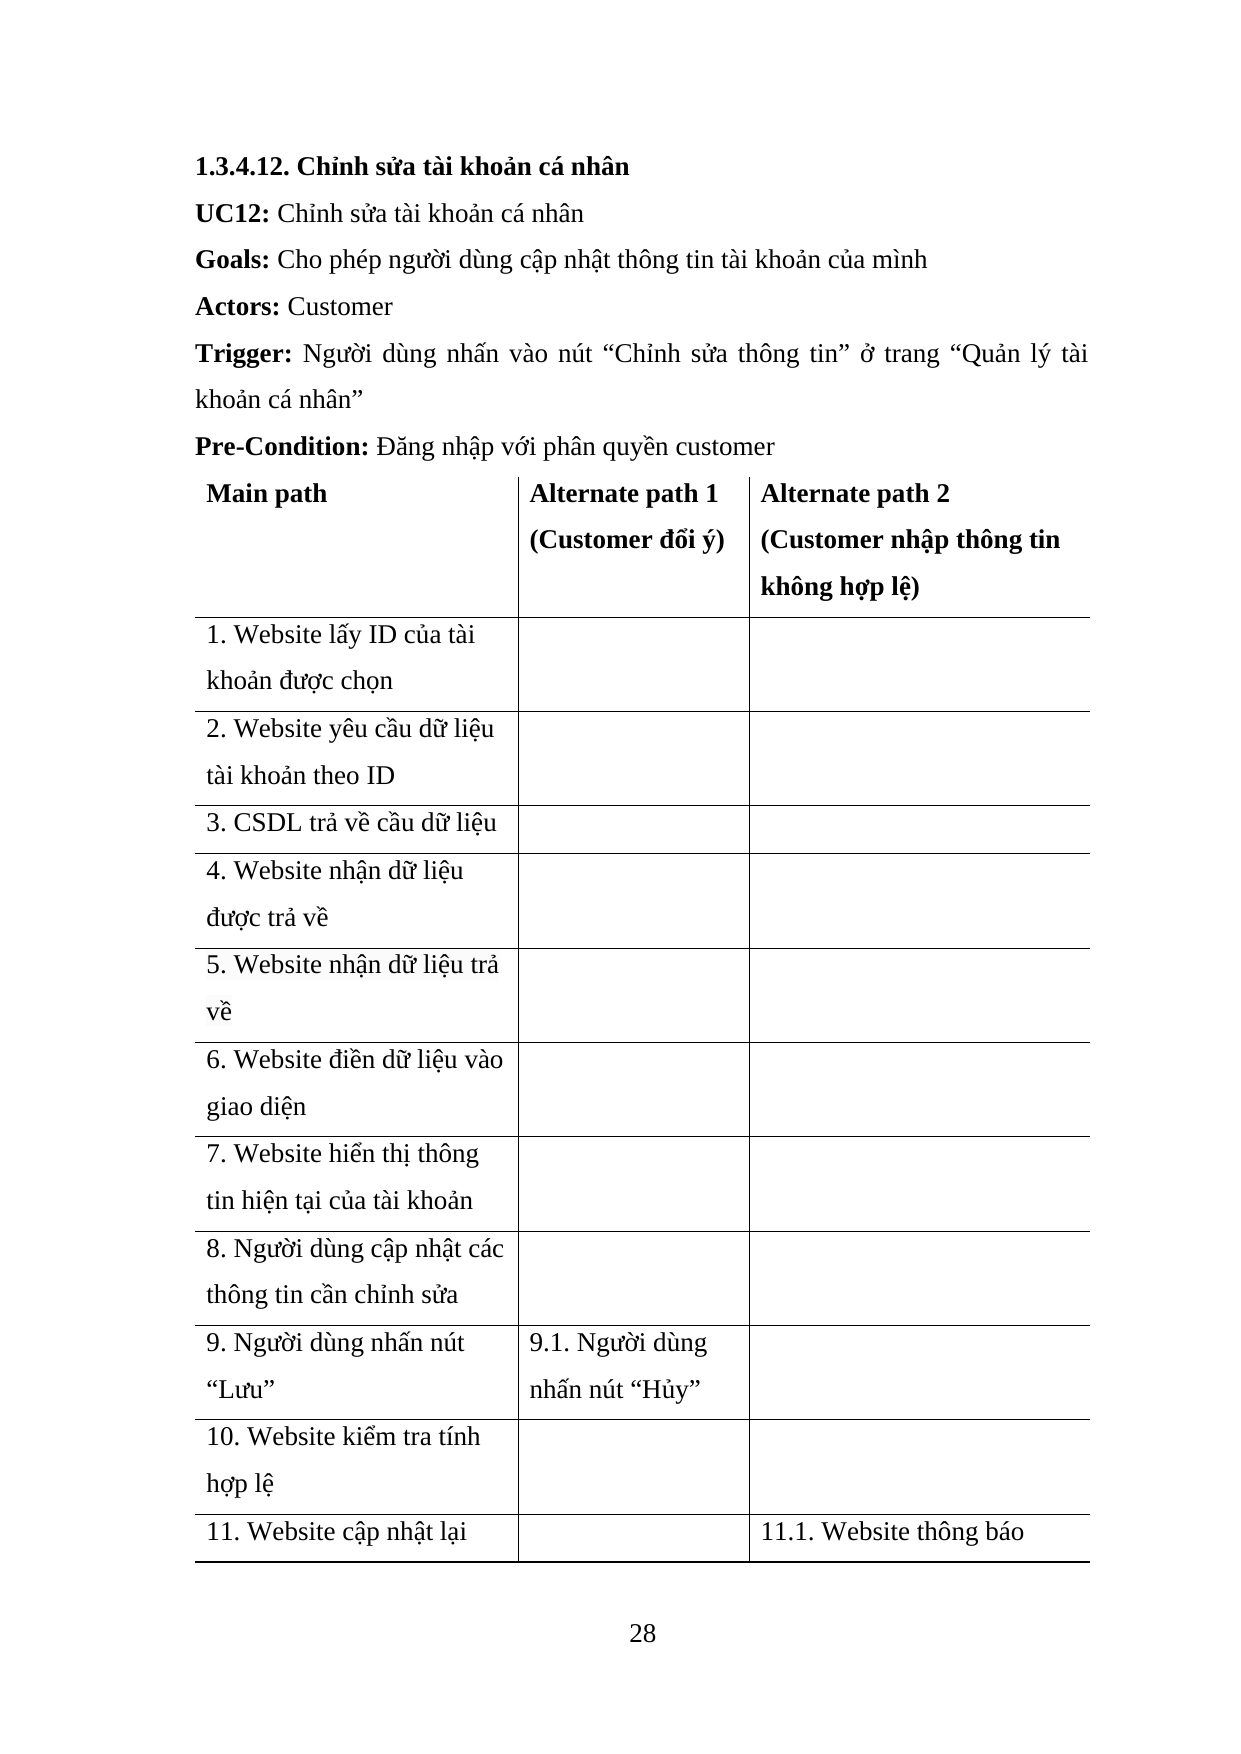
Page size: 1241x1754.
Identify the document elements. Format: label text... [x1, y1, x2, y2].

table_cell [750, 854, 1090, 947]
table_cell [519, 1515, 749, 1561]
text Pre-Condition: Đăng nhập với phân quyền customer [195, 430, 1090, 461]
text Trigger: Người dùng nhấn vào nút “Chỉnh sửa thông tin” ở trang “Quản lý tài khoản cá nhân” [195, 337, 1090, 414]
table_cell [195, 1515, 518, 1561]
table_cell [750, 618, 1090, 711]
table_cell [750, 1326, 1090, 1419]
table_cell [750, 1232, 1090, 1325]
table_cell [519, 1137, 749, 1231]
text Actors: Customer [195, 290, 1090, 321]
table_cell [519, 618, 749, 711]
table_cell [519, 1043, 749, 1136]
table_cell 1. Website lấy ID của tài khoản được chọn [195, 618, 518, 711]
table_cell [519, 712, 749, 805]
table_cell [750, 712, 1090, 805]
table_cell [519, 1420, 749, 1514]
table_cell 9.1. Người dùng nhấn nút “Hủy” [519, 1326, 749, 1419]
table_cell 6. Website điền dữ liệu vào giao diện [195, 1043, 518, 1136]
text Goals: Cho phép người dùng cập nhật thông tin tài khoản của mình [195, 243, 1090, 274]
table_header Alternate path 1 (Customer đổi ý) [519, 477, 749, 617]
table_cell [519, 806, 749, 853]
table_cell 9. Người dùng nhấn nút “Lưu” [195, 1326, 518, 1419]
table_cell 2. Website yêu cầu dữ liệu tài khoản theo ID [195, 712, 518, 805]
table_cell 7. Website hiển thị thông tin hiện tại của tài khoản [195, 1137, 518, 1231]
table_cell 3. CSDL trả về cầu dữ liệu [195, 806, 518, 853]
table_cell [519, 1232, 749, 1325]
table_cell [750, 1043, 1090, 1136]
table_cell [750, 1420, 1090, 1514]
table_cell 10. Website kiểm tra tính hợp lệ [195, 1420, 518, 1514]
table_header Alternate path 2 (Customer nhập thông tin không hợp lệ) [750, 477, 1090, 617]
table_cell 4. Website nhận dữ liệu được trả về [195, 854, 518, 947]
subtitle 1.3.4.12. Chỉnh sửa tài khoản cá nhân [195, 150, 1090, 181]
table_cell [519, 949, 749, 1042]
table_cell 8. Người dùng cập nhật các thông tin cần chỉnh sửa [195, 1232, 518, 1325]
table_cell [750, 806, 1090, 853]
text UC12: Chỉnh sửa tài khoản cá nhân [195, 197, 1090, 228]
table_cell [750, 949, 1090, 1042]
table_cell 5. Website nhận dữ liệu trả về [195, 949, 518, 1042]
table_cell [750, 1137, 1090, 1231]
table_header Main path [195, 477, 518, 617]
table_cell [519, 854, 749, 947]
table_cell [750, 1515, 1090, 1561]
